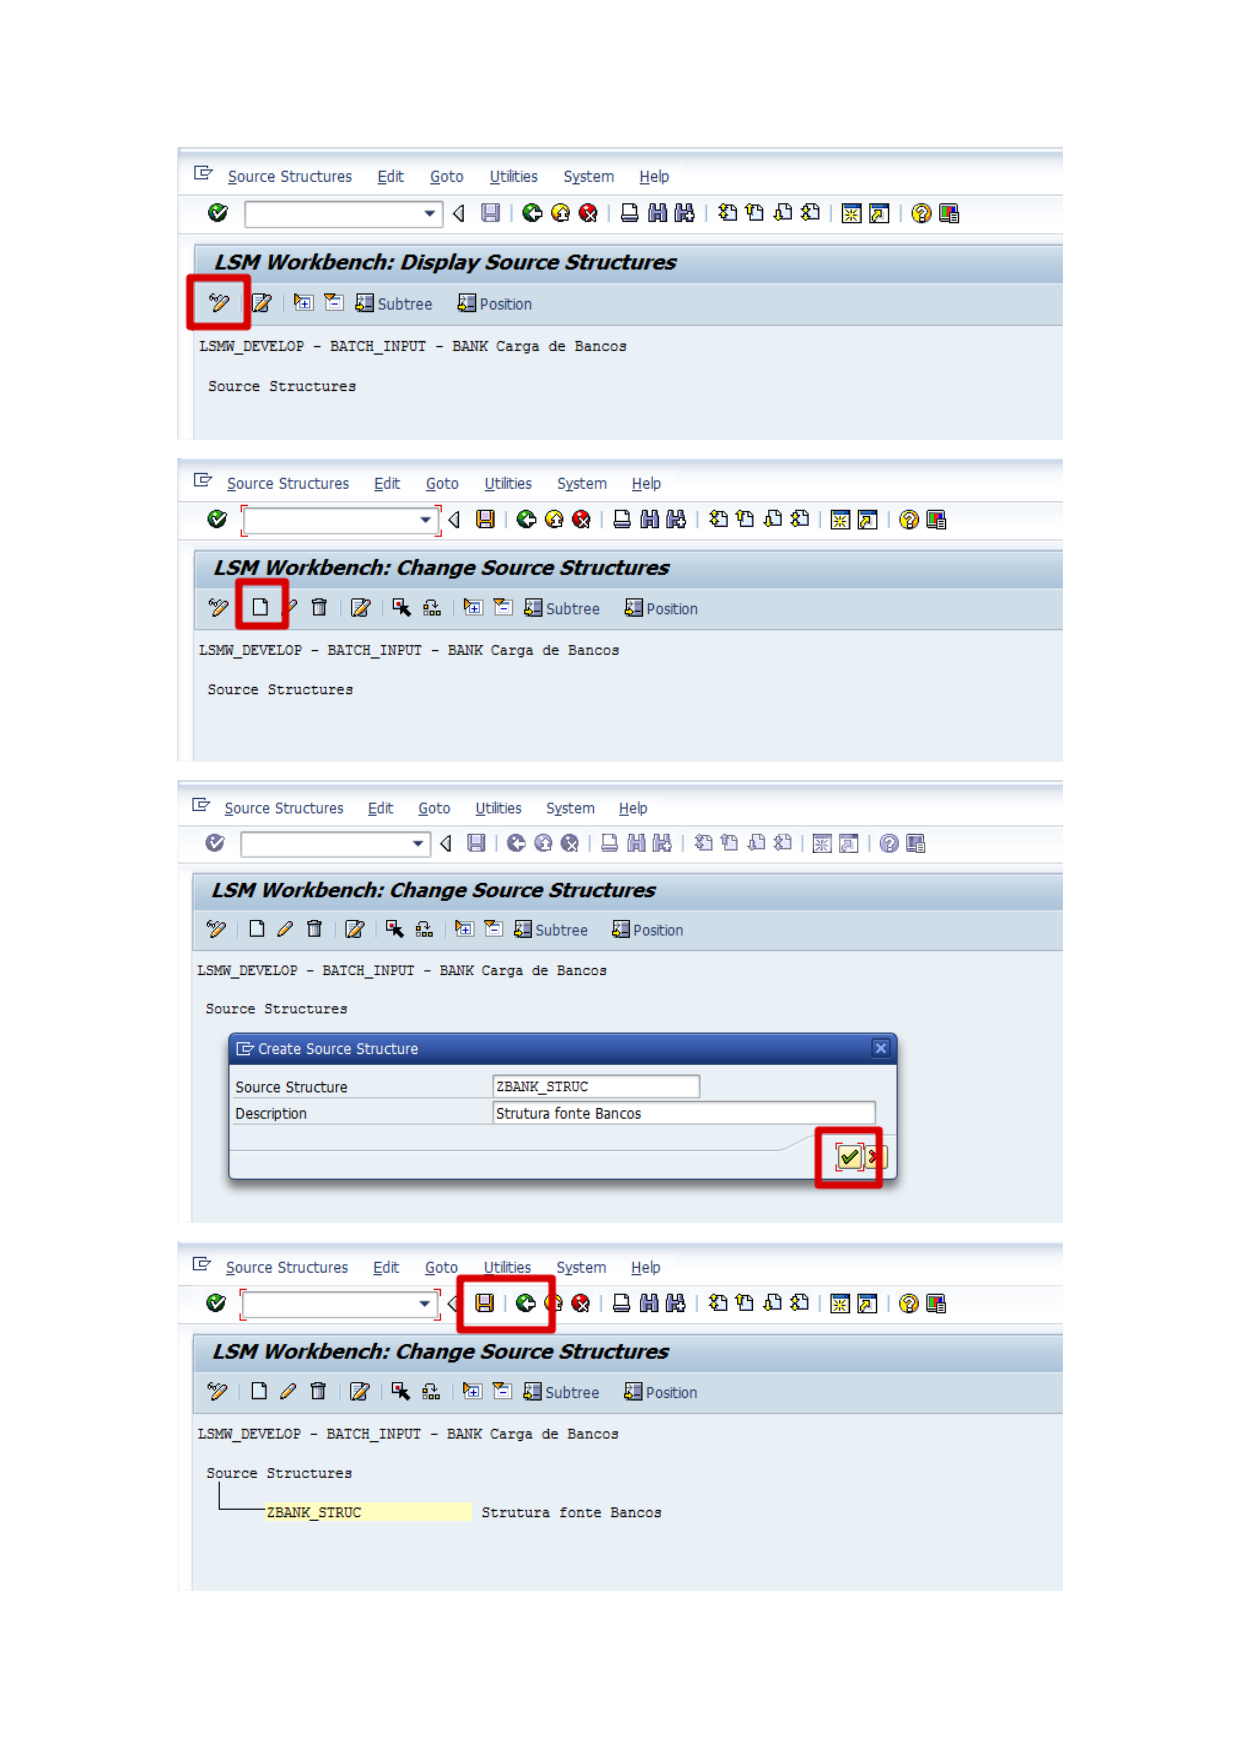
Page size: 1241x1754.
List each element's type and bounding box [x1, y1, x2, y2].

picture [177, 147, 1063, 440]
picture [177, 458, 1063, 762]
picture [177, 1241, 1063, 1591]
picture [177, 780, 1063, 1223]
